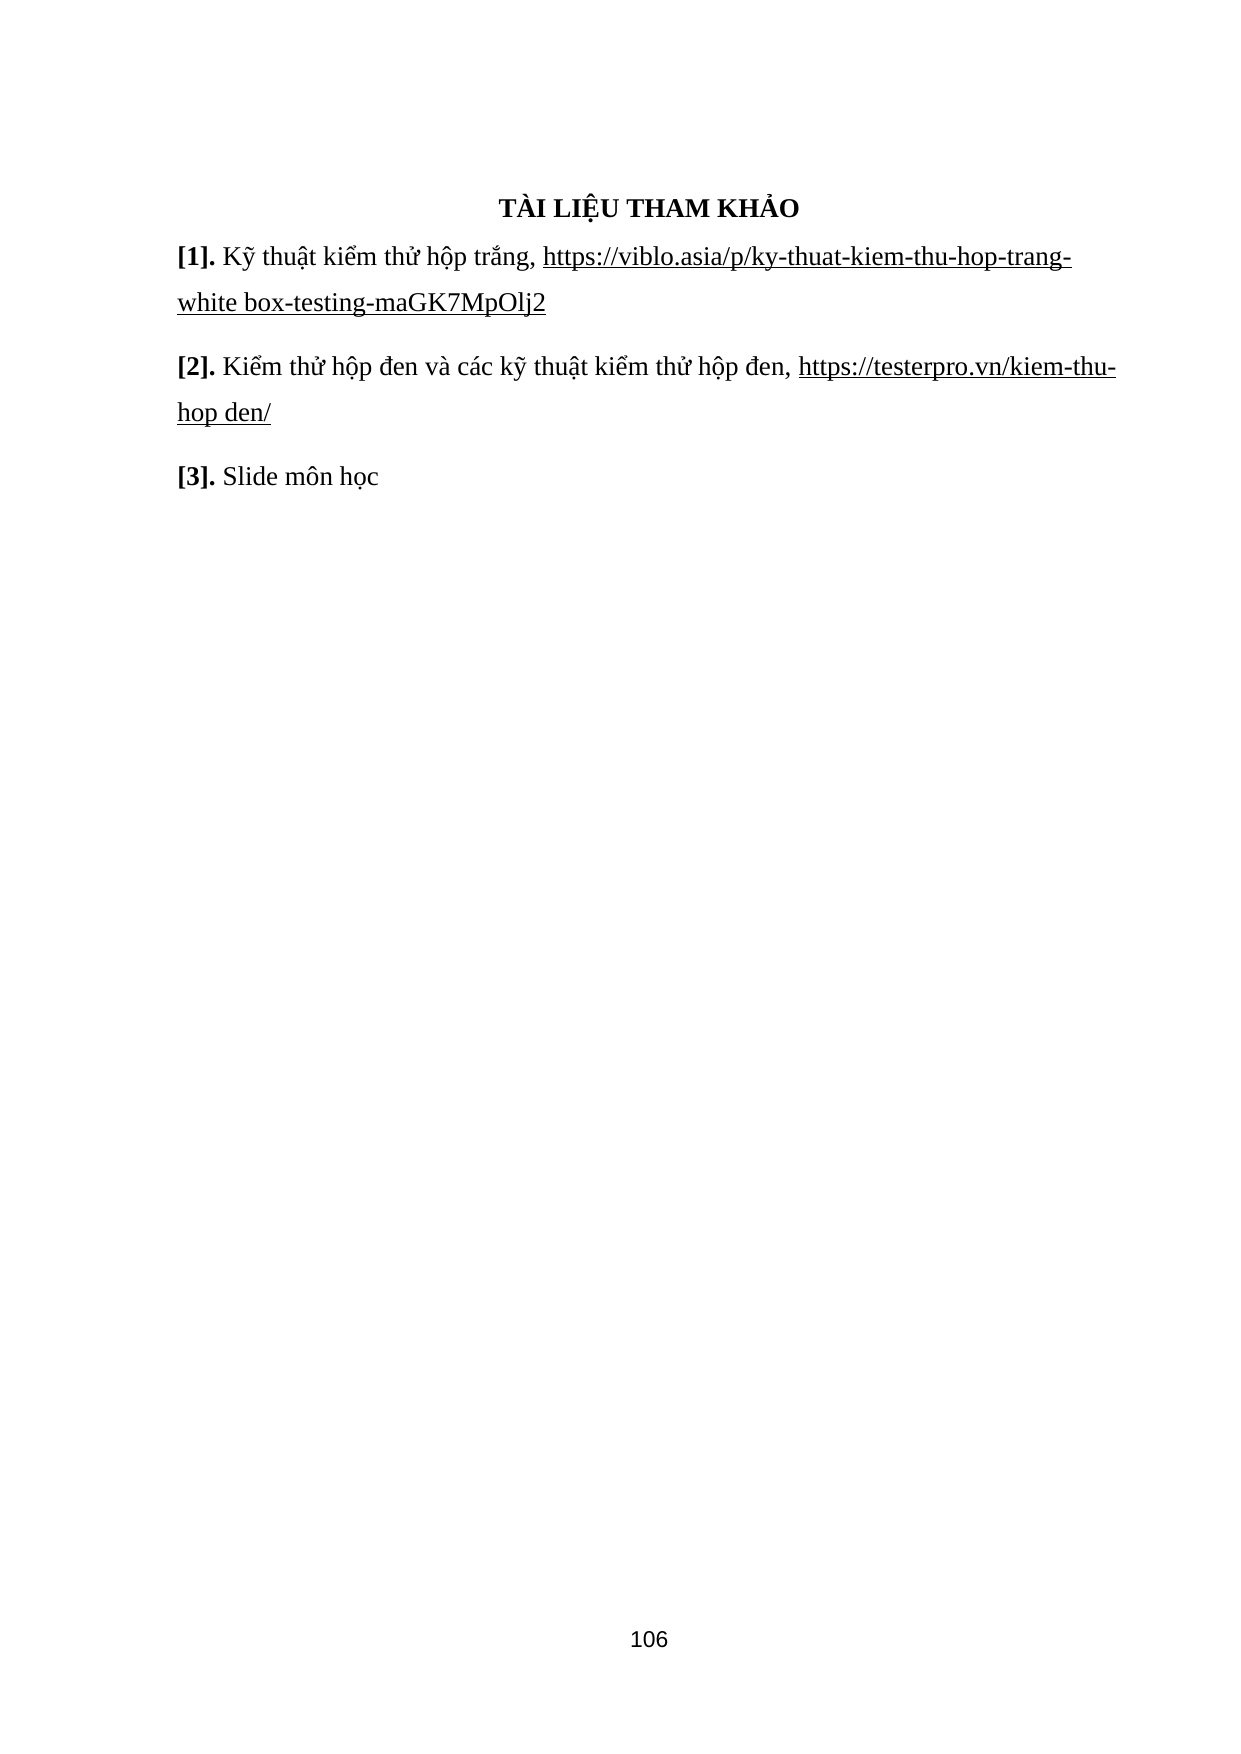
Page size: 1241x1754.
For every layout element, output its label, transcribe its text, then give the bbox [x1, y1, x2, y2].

subtitle TÀI LIỆU THAM KHẢO [177, 192, 1121, 223]
text [2]. Kiểm thử hộp đen và các kỹ thuật kiểm thử hộp đen, https://testerpro.vn/kiem-thu-hop den/ [177, 350, 1121, 428]
text [1]. Kỹ thuật kiểm thử hộp trắng, https://viblo.asia/p/ky-thuat-kiem-thu-hop-trang-white box-testing-maGK7MpOlj2 [177, 240, 1121, 318]
text [3]. Slide môn học [177, 460, 1121, 491]
